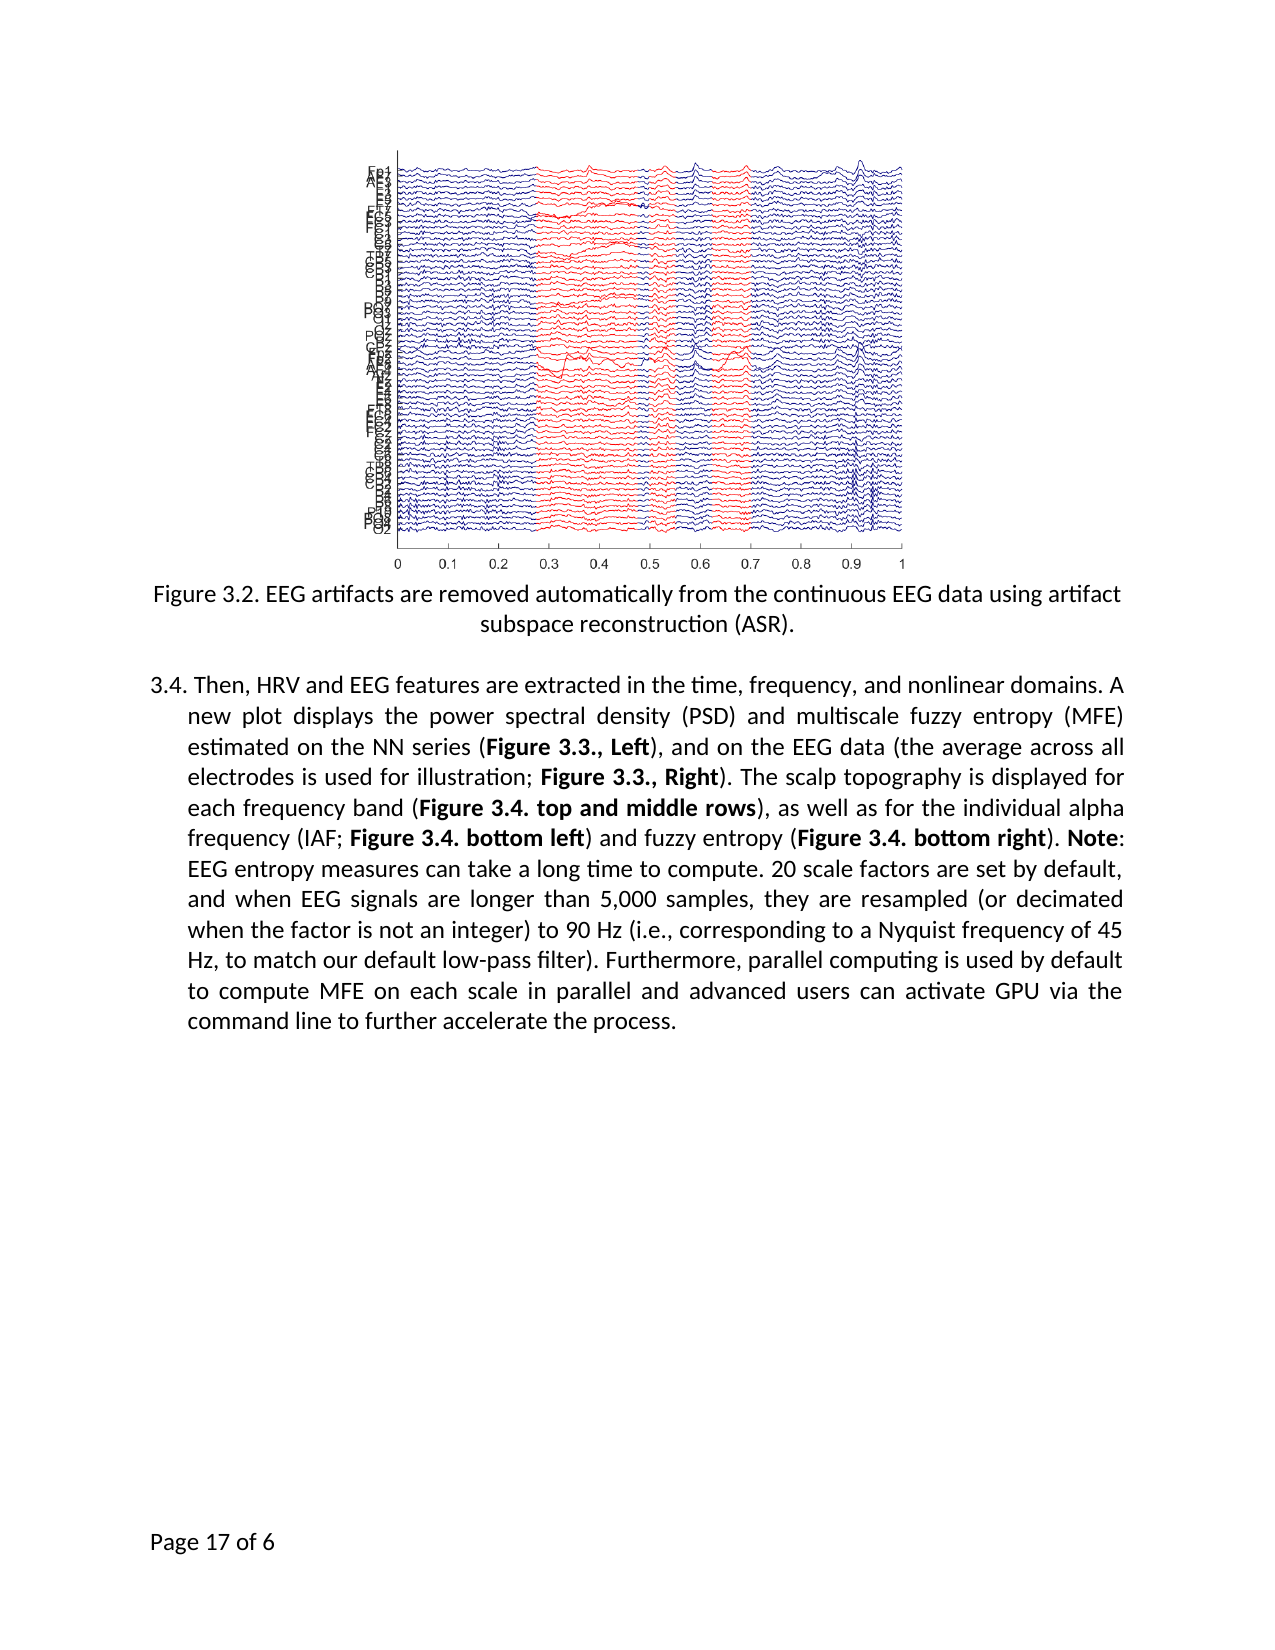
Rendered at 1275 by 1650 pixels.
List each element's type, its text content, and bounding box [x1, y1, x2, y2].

picture [336, 150, 939, 579]
text 3.4. Then, HRV and EEG features are extracted in the time, frequency, and nonlinear domains. A new plot displays the power spectral density (PSD) and multiscale fuzzy entropy (MFE) estimated on the NN series (Figure 3.3., Left), and on the EEG data (the average across all electrodes is used for illustration; Figure 3.3., Right). The scalp topography is displayed for each frequency band (Figure 3.4. top and middle rows), as well as for the individual alpha frequency (IAF; Figure 3.4. bottom left) and fuzzy entropy (Figure 3.4. bottom right). Note: EEG entropy measures can take a long time to compute. 20 scale factors are set by default, and when EEG signals are longer than 5,000 samples, they are resampled (or decimated when the factor is not an integer) to 90 Hz (i.e., corresponding to a Nyquist frequency of 45 Hz, to match our default low-pass filter). Furthermore, parallel computing is used by default to compute MFE on each scale in parallel and advanced users can activate GPU via the command line to further accelerate the process. [150, 670, 1125, 1036]
text Figure 3.2. EEG artifacts are removed automatically from the continuous EEG data using artifact subspace reconstruction (ASR). [150, 578, 1125, 639]
